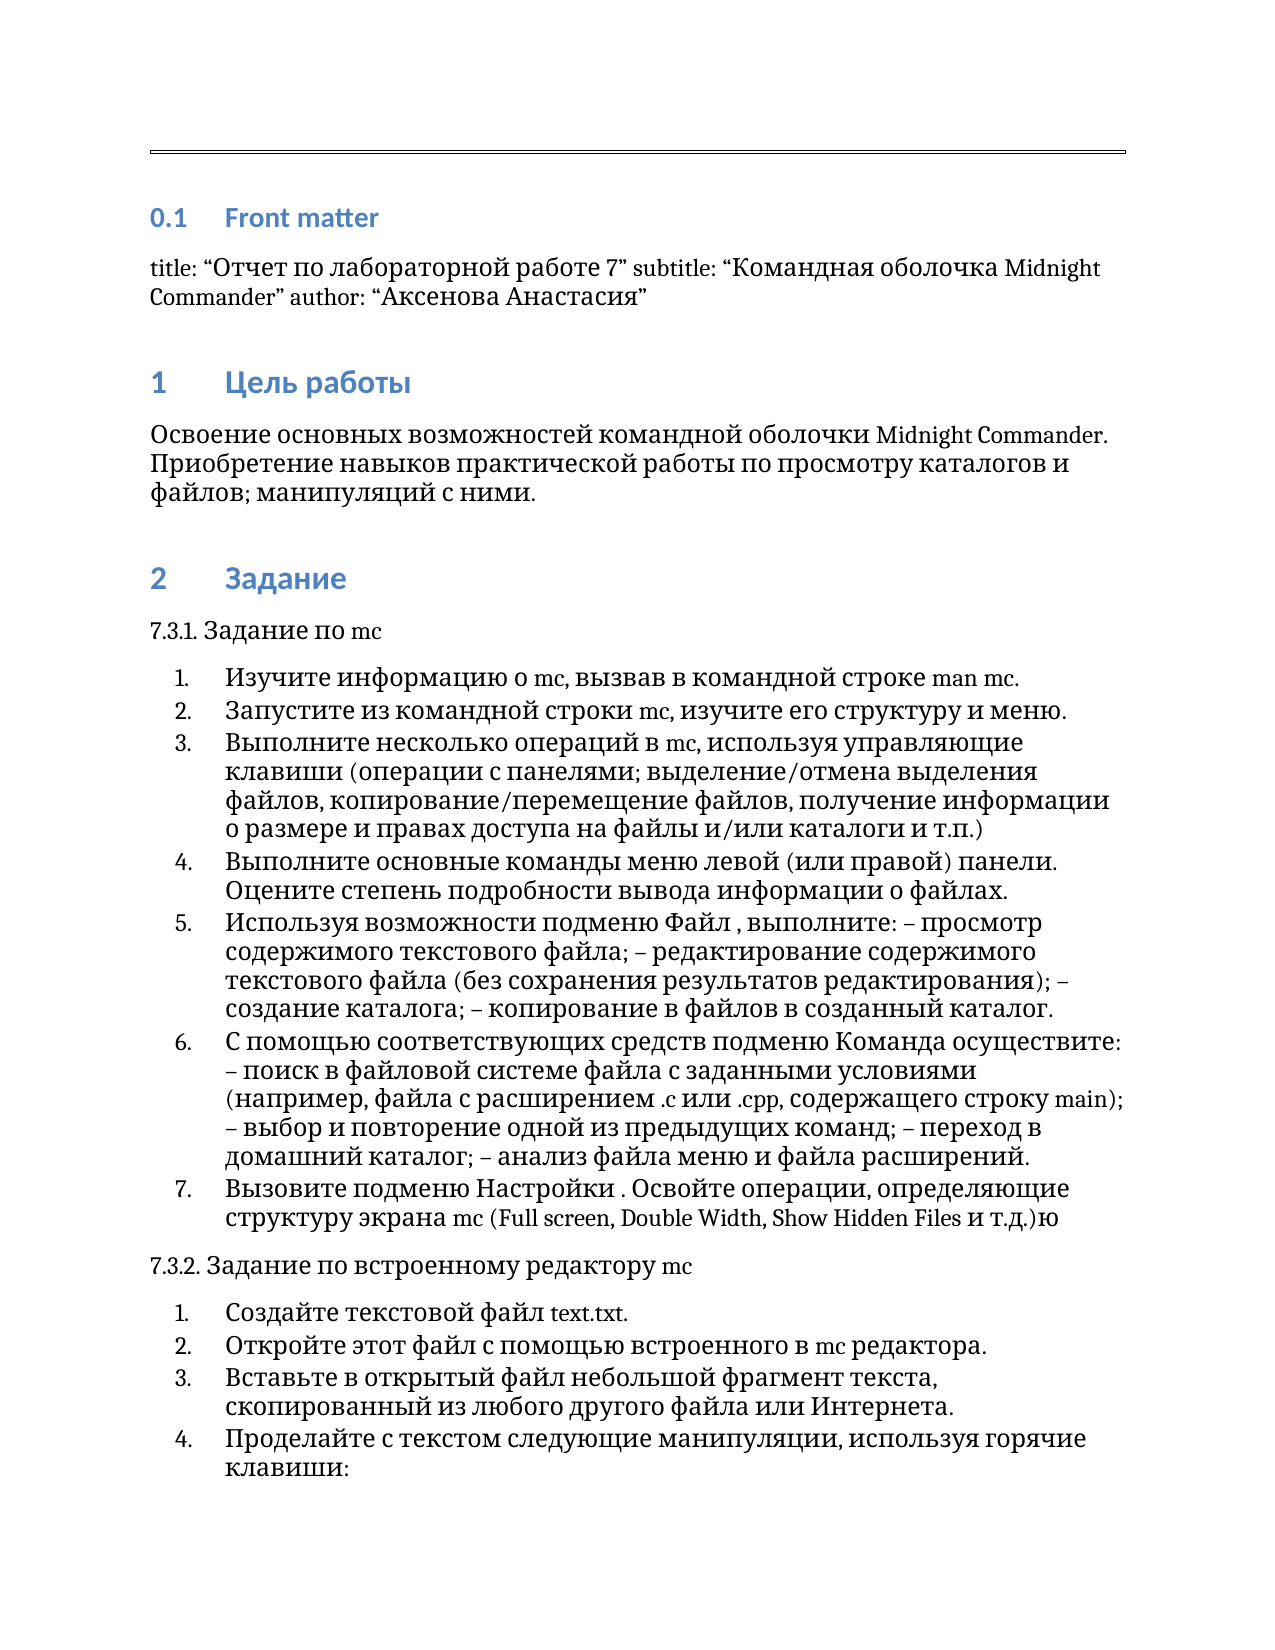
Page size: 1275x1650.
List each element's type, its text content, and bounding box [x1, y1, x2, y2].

list Изучите информацию о mc, вызвав в командной строке man mc. [175, 664, 1125, 693]
subtitle 1 Цель работы [150, 361, 1125, 402]
subtitle 0.1 Front matter [150, 199, 1125, 235]
list Откройте этот файл с помощью встроенного в mc редактора. [175, 1332, 1125, 1360]
subtitle 2 Задание [150, 557, 1125, 598]
list С помощью соответствующих средств подменю Команда осуществите: – поиск в файловой системе файла с заданными условиями (например, файла с расширением .c или .cpp, содержащего строку main); – выбор и повторение одной из предыдущих команд; – переход в домашний каталог; – анализ файла меню и файла расширений. [175, 1028, 1125, 1172]
list Выполните несколько операций в mc, используя управляющие клавиши (операции с панелями; выделение/отмена выделения файлов, копирование/перемещение файлов, получение информации о размере и правах доступа на файлы и/или каталоги и т.п.) [175, 729, 1125, 844]
text 7.3.1. Задание по mc [150, 617, 1125, 645]
list Выполните основные команды меню левой (или правой) панели. Оцените степень подробности вывода информации о файлах. [175, 848, 1125, 905]
list Запустите из командной строки mc, изучите его структуру и меню. [175, 697, 1125, 725]
list Вставьте в открытый файл небольшой фрагмент текста, скопированный из любого другого файла или Интернета. [175, 1364, 1125, 1422]
list Создайте текстовой файл text.txt. [175, 1299, 1125, 1328]
list Проделайте с текстом следующие манипуляции, используя горячие клавиши: [175, 1425, 1125, 1483]
text title: “Отчет по лабораторной работе 7” subtitle: “Командная оболочка Midnight Commander” author: “Аксенова Анастасия” [150, 254, 1125, 311]
list Вызовите подменю Настройки . Освойте операции, определяющие структуру экрана mc (Full screen, Double Width, Show Hidden Files и т.д.)ю [175, 1175, 1125, 1233]
text 7.3.2. Задание по встроенному редактору mc [150, 1252, 1125, 1280]
text Освоение основных возможностей командной оболочки Midnight Commander. Приобретение навыков практической работы по просмотру каталогов и файлов; манипуляций с ними. [150, 421, 1125, 507]
list Используя возможности подменю Файл , выполните: – просмотр содержимого текстового файла; – редактирование содержимого текстового файла (без сохранения результатов редактирования); – создание каталога; – копирование в файлов в созданный каталог. [175, 909, 1125, 1024]
